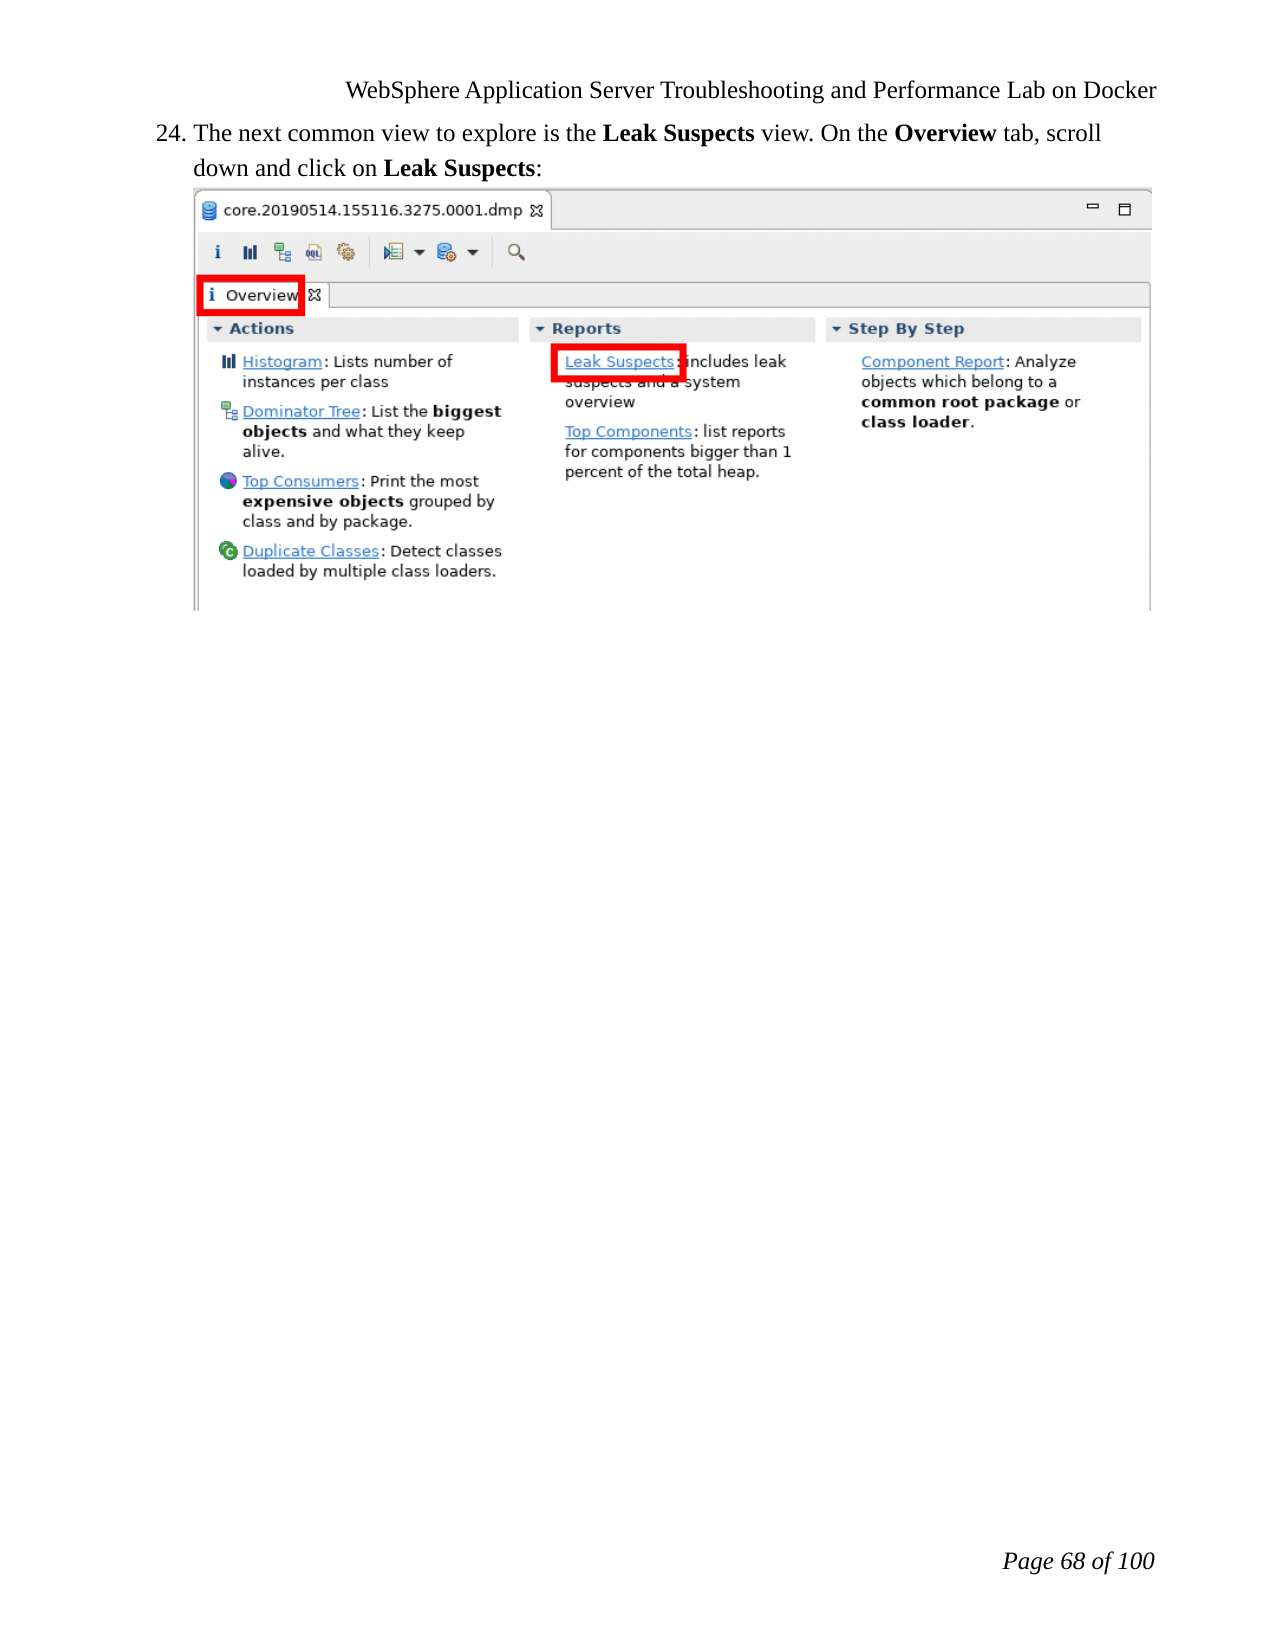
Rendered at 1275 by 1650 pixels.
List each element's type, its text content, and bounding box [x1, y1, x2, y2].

picture [193, 187, 1152, 611]
